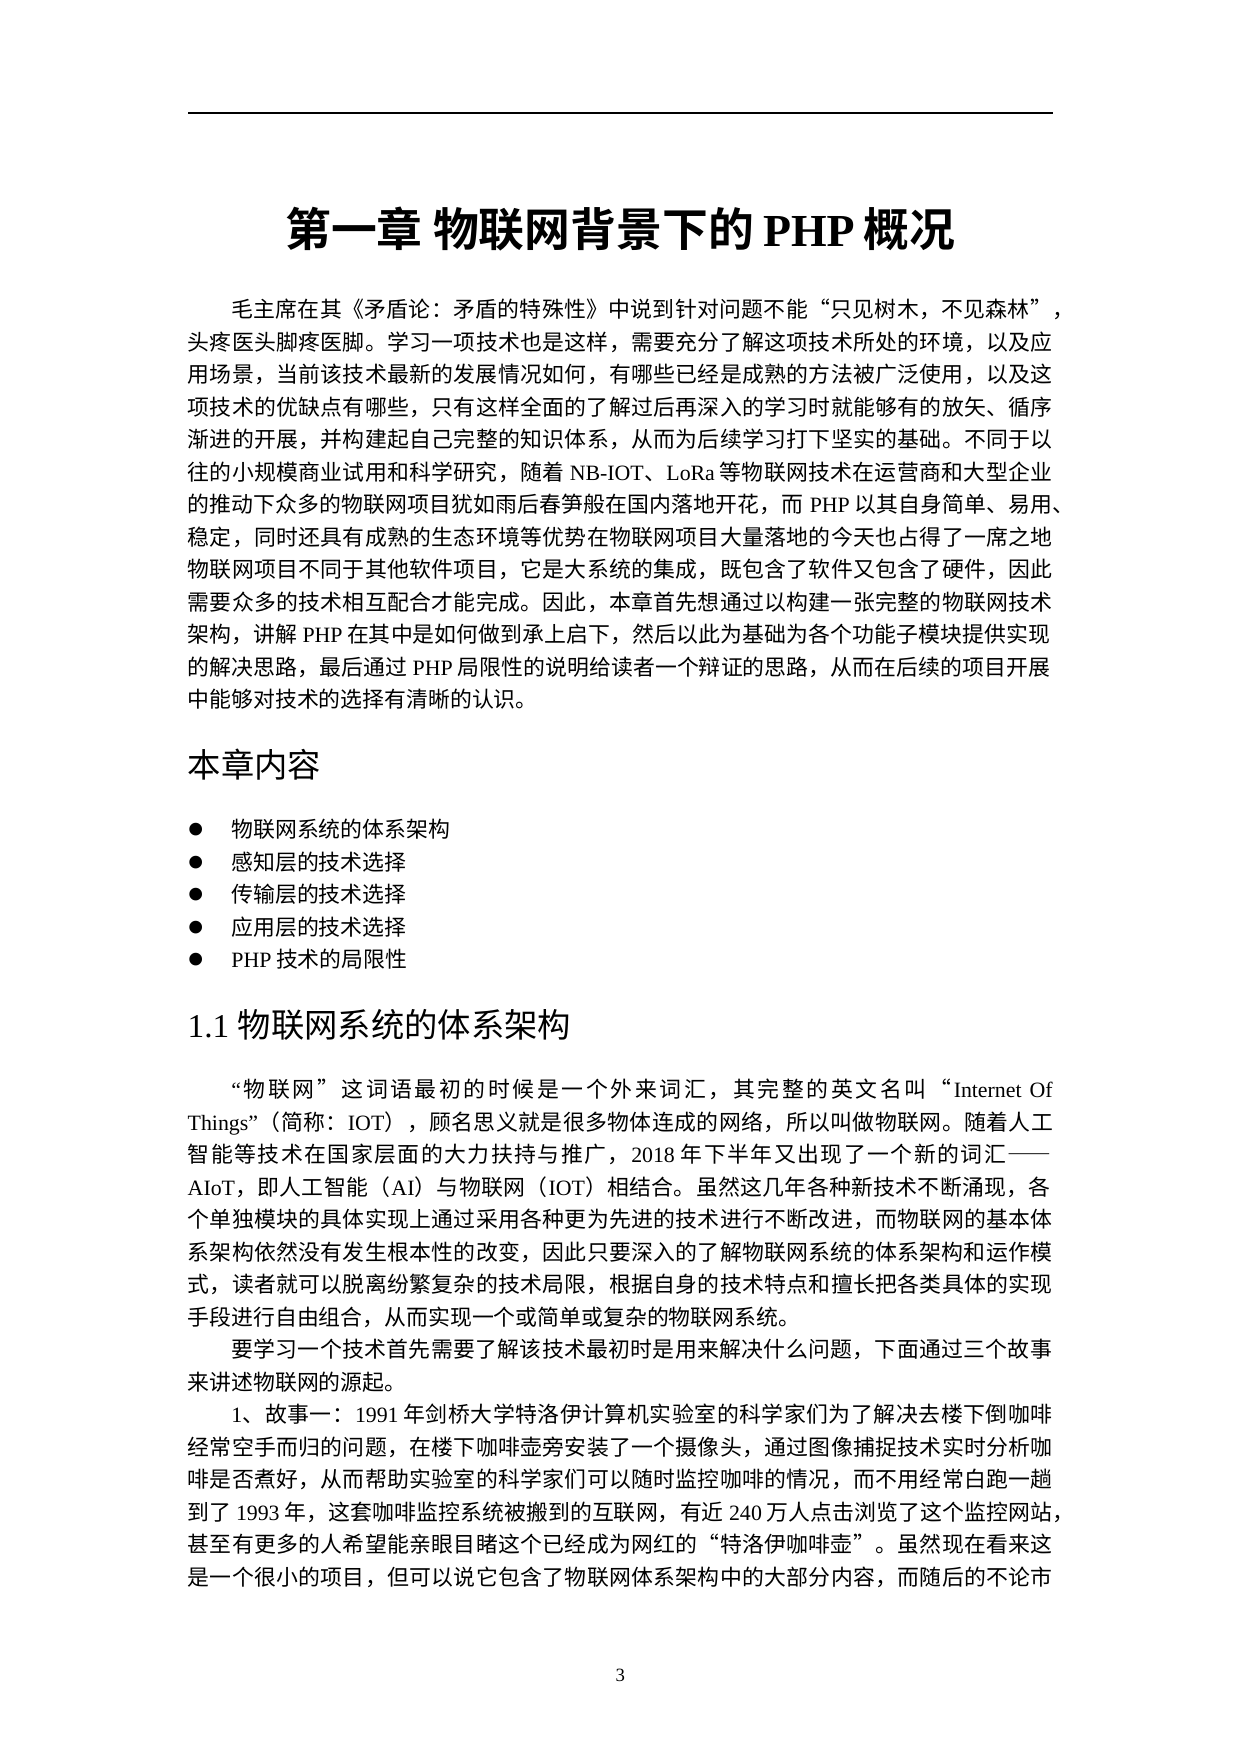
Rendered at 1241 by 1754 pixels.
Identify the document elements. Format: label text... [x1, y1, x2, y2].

list 应用层的技术选择 [187, 909, 1053, 942]
list PHP技术的局限性 [187, 942, 1053, 974]
list 感知层的技术选择 [187, 844, 1053, 877]
subtitle 第一章 物联网背景下的PHP概况 [187, 178, 1053, 276]
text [187, 1397, 1053, 1592]
list 物联网系统的体系架构 [187, 812, 1053, 844]
list 传输层的技术选择 [187, 877, 1053, 909]
text 本章内容 [187, 731, 1053, 796]
text 要学习一个技术首先需要了解该技术最初时是用来解决什么问题，下面通过三个故事来讲述物联网的源起。 [187, 1332, 1053, 1397]
subtitle 1.1 物联网系统的体系架构 [187, 991, 1053, 1056]
text 毛主席在其《矛盾论：矛盾的特殊性》中说到针对问题不能“只见树木，不见森林”，头疼医头脚疼医脚。学习一项技术也是这样，需要充分了解这项技术所处的环境，以及应用场景，当前该技术最新的发展情况如何，有哪些已经是成熟的方法被广泛使用，以及这项技术的优缺点有哪些，只有这样全面的了解过后再深入的学习时就能够有的放矢、循序渐进的开展，并构建起自己完整的知识体系，从而为后续学习打下坚实的基础。不同于以往的小规模商业试用和科学研究，随着NB-IOT、LoRa等物联网技术在运营商和大型企业的推动下众多的物联网项目犹如雨后春笋般在国内落地开花，而PHP以其自身简单、易用、稳定，同时还具有成熟的生态环境等优势在物联网项目大量落地的今天也占得了一席之地。物联网项目不同于其他软件项目，它是大系统的集成，既包含了软件又包含了硬件，因此需要众多的技术相互配合才能完成。因此，本章首先想通过以构建一张完整的物联网技术架构，讲解PHP在其中是如何做到承上启下，然后以此为基础为各个功能子模块提供实现的解决思路，最后通过PHP局限性的说明给读者一个辩证的思路，从而在后续的项目开展中能够对技术的选择有清晰的认识。 [187, 292, 1053, 714]
text “物联网”这词语最初的时候是一个外来词汇，其完整的英文名叫“Internet Of Things”（简称：IOT），顾名思义就是很多物体连成的网络，所以叫做物联网。随着人工智能等技术在国家层面的大力扶持与推广，2018年下半年又出现了一个新的词汇——AIoT，即人工智能（AI）与物联网（IOT）相结合。虽然这几年各种新技术不断涌现，各个单独模块的具体实现上通过采用各种更为先进的技术进行不断改进，而物联网的基本体系架构依然没有发生根本性的改变，因此只要深入的了解物联网系统的体系架构和运作模式，读者就可以脱离纷繁复杂的技术局限，根据自身的技术特点和擅长把各类具体的实现手段进行自由组合，从而实现一个或简单或复杂的物联网系统。 [187, 1072, 1053, 1332]
